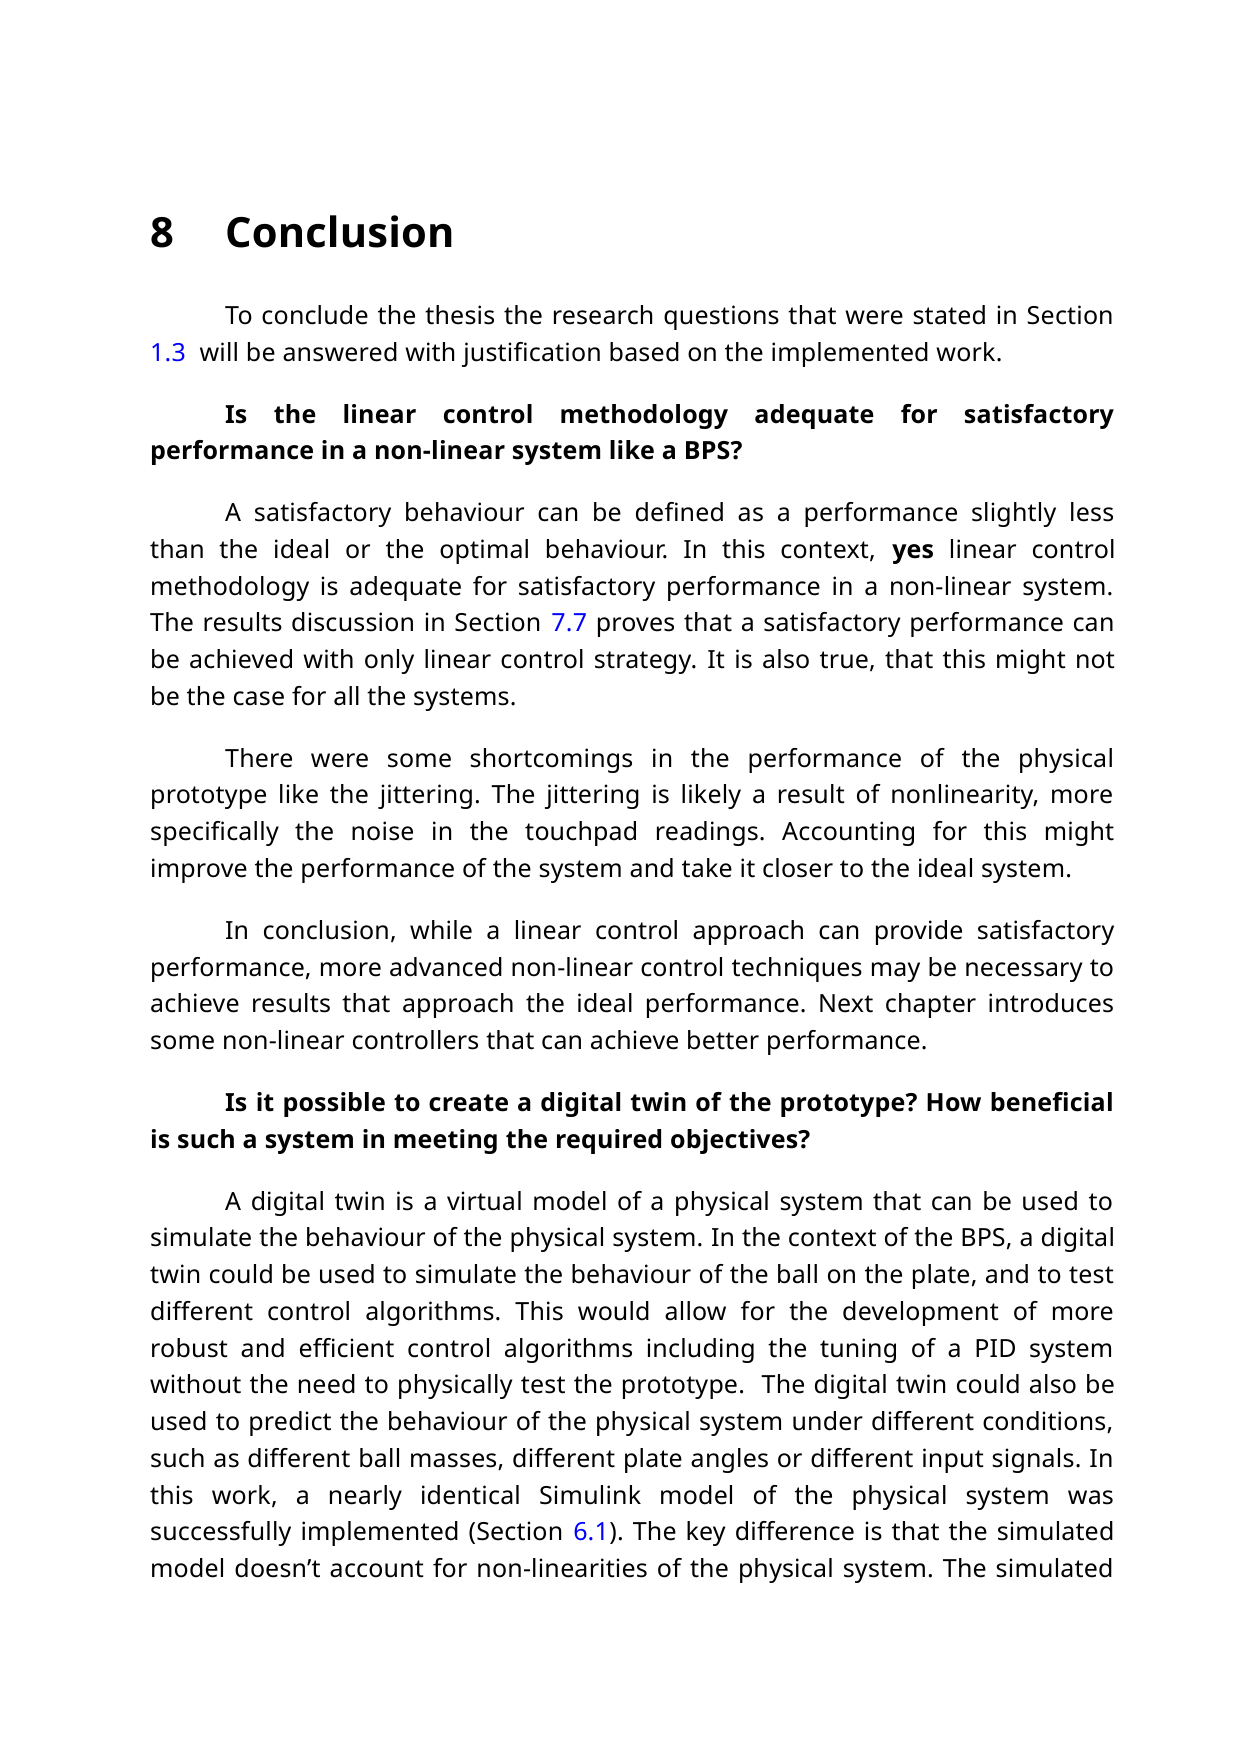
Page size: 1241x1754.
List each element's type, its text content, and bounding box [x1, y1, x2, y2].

text Is the linear control methodology adequate for satisfactory performance in a non-linear system like a BPS? [150, 396, 1116, 467]
text To conclude the thesis the research questions that were stated in Section 1.3 will be answered with justification based on the implemented work. [150, 298, 1116, 368]
text Is it possible to create a digital twin of the prototype? How beneficial is such a system in meeting the required objectives? [150, 1084, 1116, 1155]
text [150, 1183, 1116, 1585]
text In conclusion, while a linear control approach can provide satisfactory performance, more advanced non-linear control techniques may be necessary to achieve results that approach the ideal performance. Next chapter introduces some non-linear controllers that can achieve better performance. [150, 912, 1116, 1057]
subtitle Conclusion [150, 203, 1116, 260]
text There were some shortcomings in the performance of the physical prototype like the jittering. The jittering is likely a result of nonlinearity, more specifically the noise in the touchpad readings. Accounting for this might improve the performance of the system and take it closer to the ideal system. [150, 740, 1116, 885]
text A satisfactory behaviour can be defined as a performance slightly less than the ideal or the optimal behaviour. In this context, yes linear control methodology is adequate for satisfactory performance in a non-linear system. The results discussion in Section 7.7 proves that a satisfactory performance can be achieved with only linear control strategy. It is also true, that this might not be the case for all the systems. [150, 495, 1116, 713]
